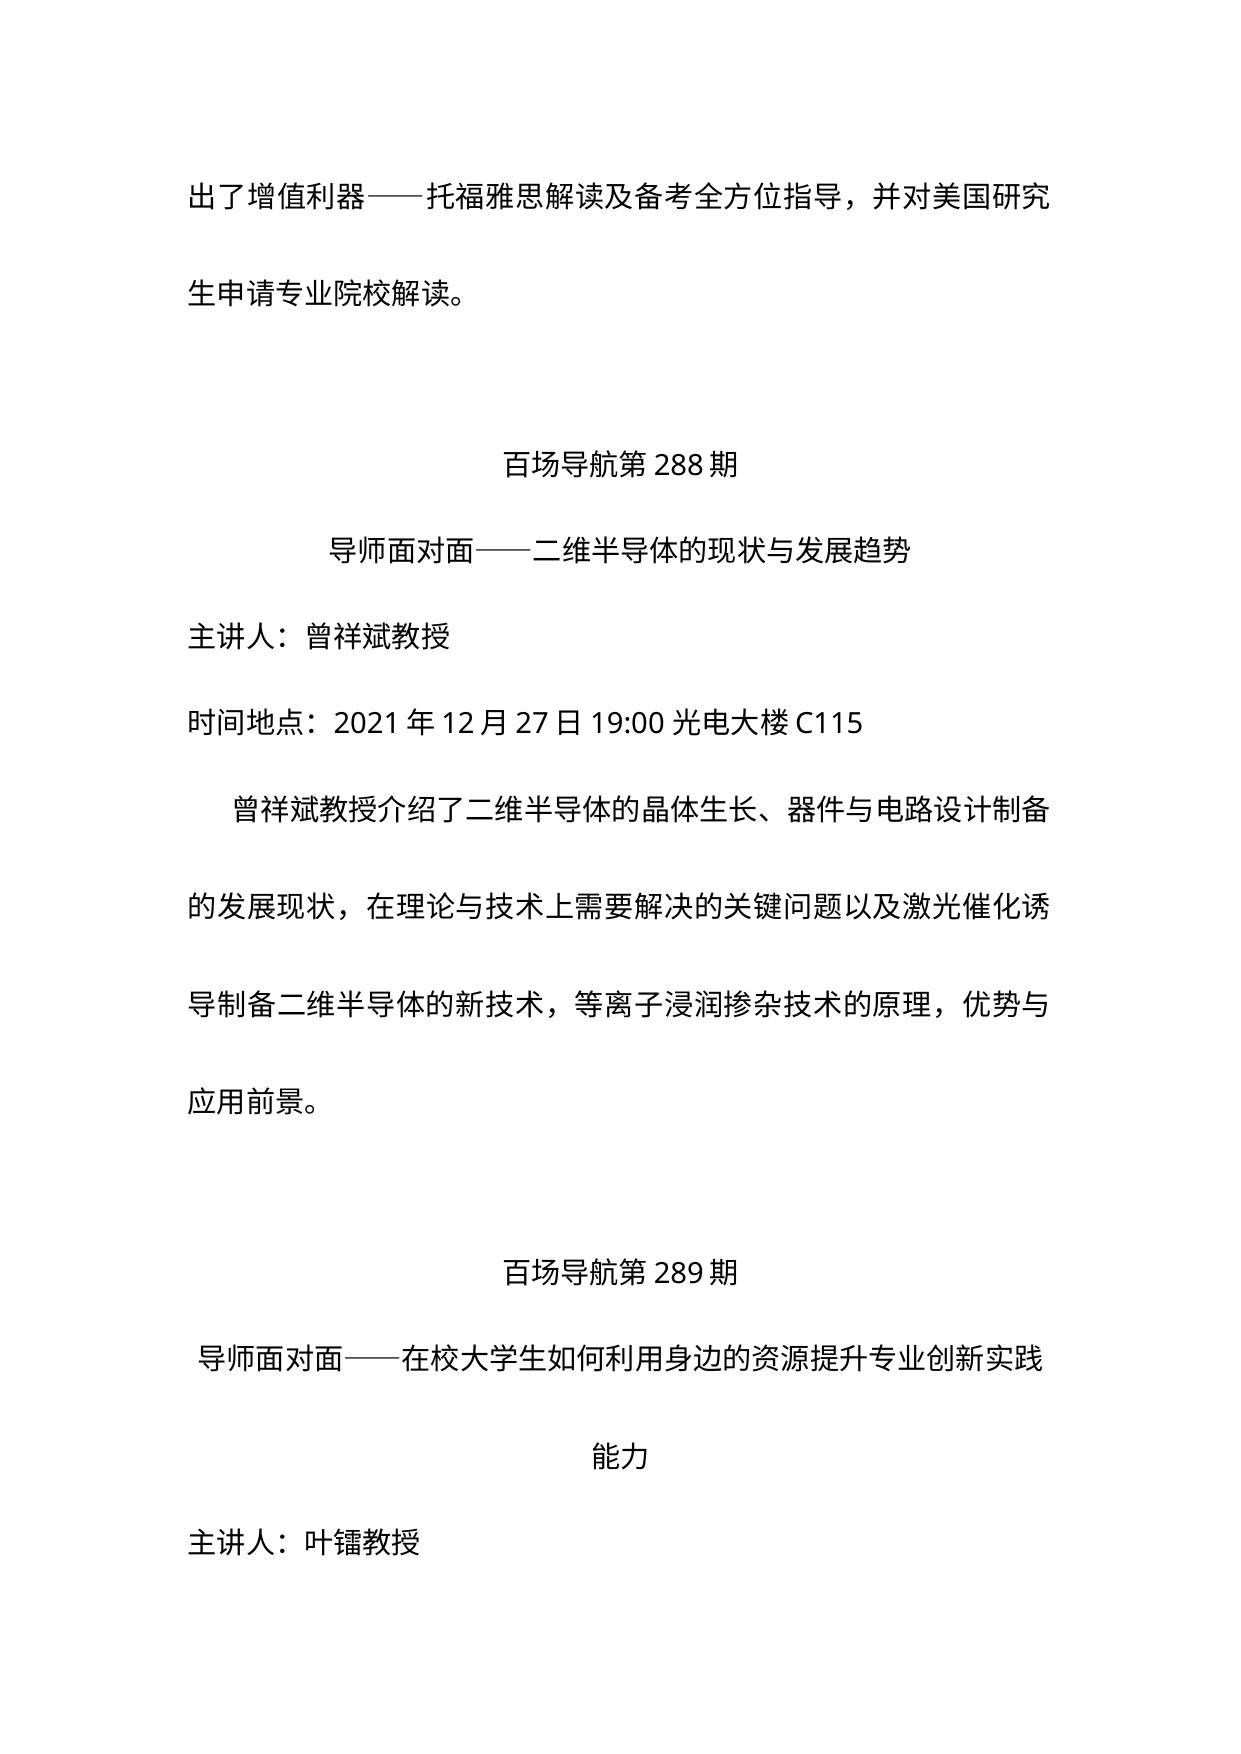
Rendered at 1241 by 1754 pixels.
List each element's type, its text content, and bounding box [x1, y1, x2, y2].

text 百场导航第288期 [187, 430, 1053, 495]
text 曾祥斌教授介绍了二维半导体的晶体生长、器件与电路设计制备的发展现状，在理论与技术上需要解决的关键问题以及激光催化诱导制备二维半导体的新技术，等离子浸润掺杂技术的原理，优势与应用前景。 [187, 775, 1053, 1132]
text 主讲人：曾祥斌教授 [187, 603, 1053, 668]
text 百场导航第289期 [187, 1238, 1053, 1303]
text 时间地点：2021年12月27日 19:00 光电大楼C115 [187, 689, 1053, 754]
text 主讲人：叶镭教授 [187, 1508, 1053, 1573]
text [187, 162, 1053, 324]
text 导师面对面——在校大学生如何利用身边的资源提升专业创新实践能力 [187, 1324, 1053, 1487]
text 导师面对面——二维半导体的现状与发展趋势 [187, 517, 1053, 582]
